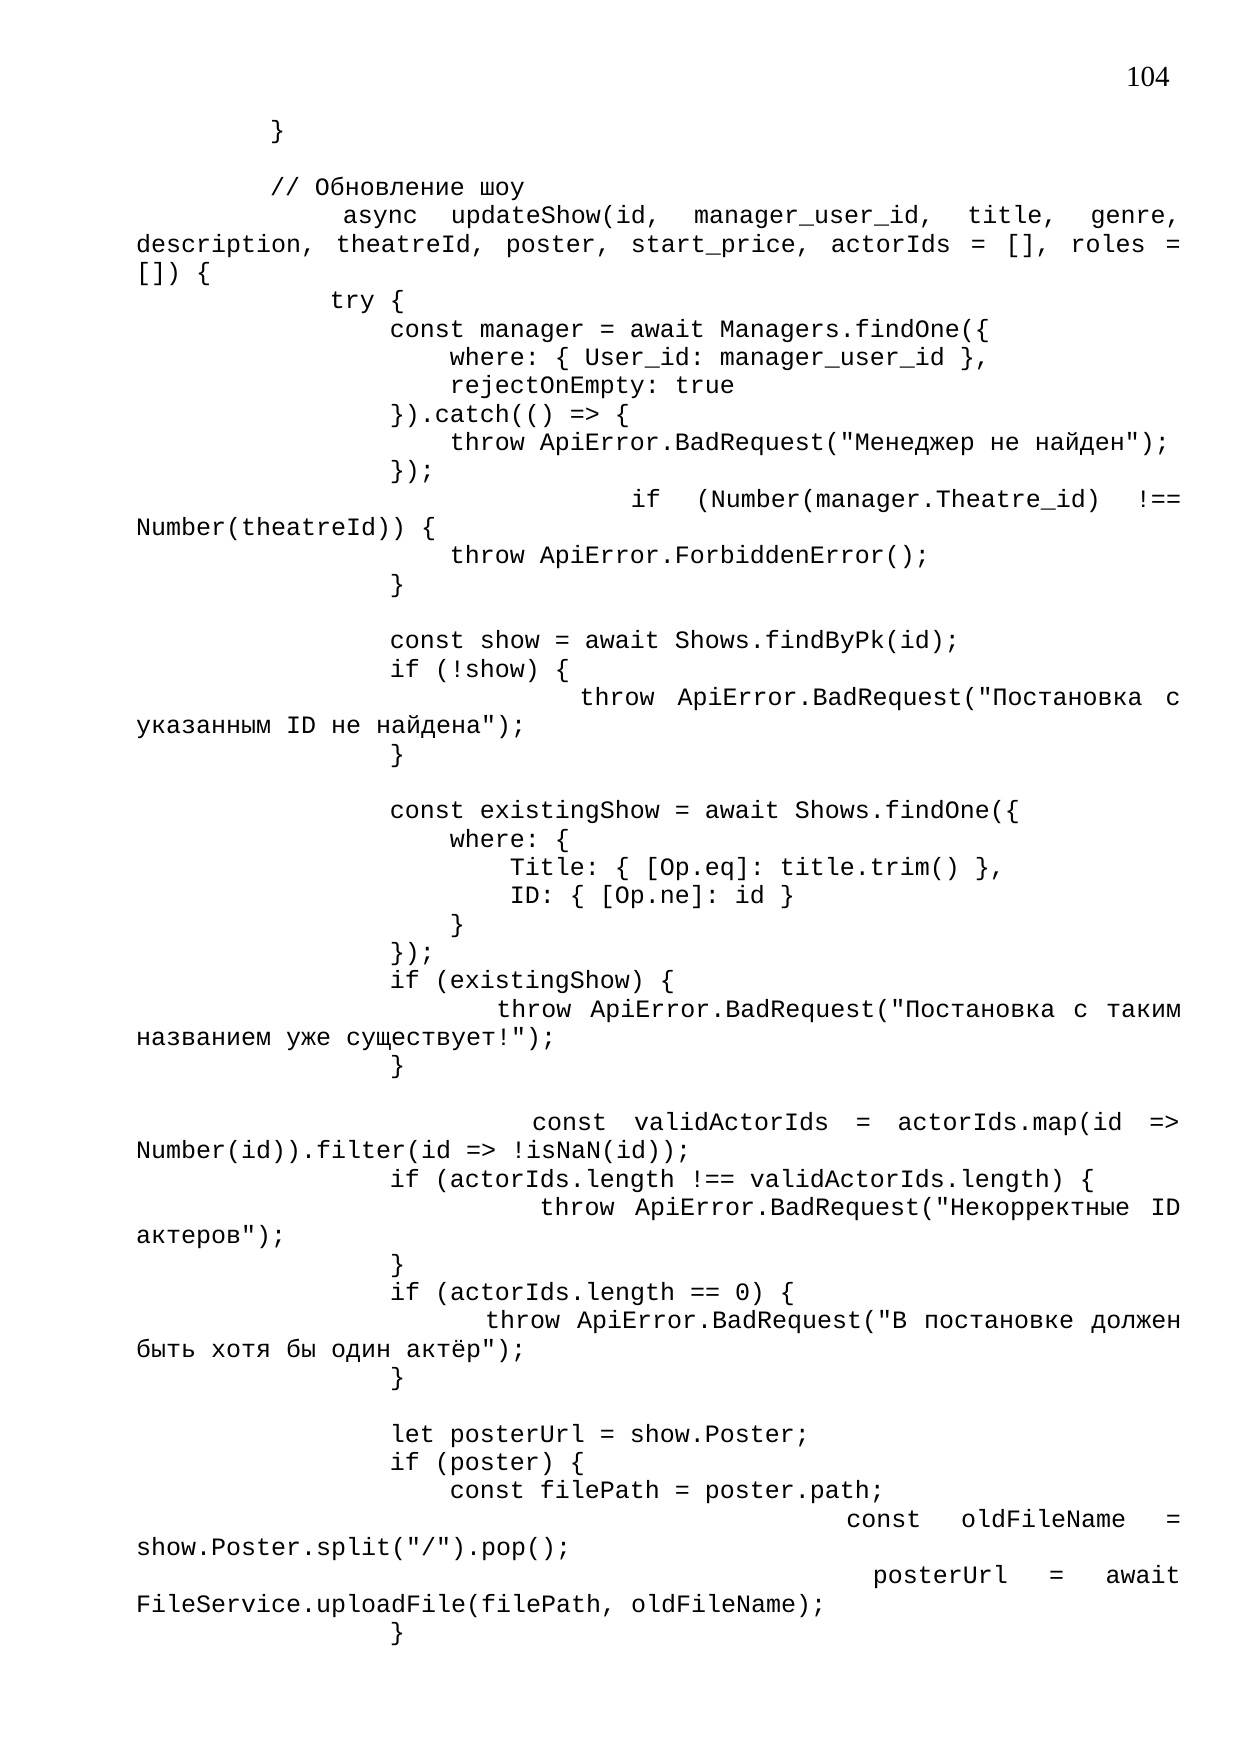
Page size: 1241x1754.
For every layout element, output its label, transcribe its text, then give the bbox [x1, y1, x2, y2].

text const validActorIds = actorIds.map(id => Number(id)).filter(id => !isNaN(id)); [136, 1110, 1181, 1166]
text if (poster) { [136, 1450, 1181, 1478]
text let posterUrl = show.Poster; [136, 1421, 1181, 1450]
text } [136, 1620, 1181, 1648]
text if (actorIds.length == 0) { [136, 1280, 1181, 1308]
text Title: { [Op.eq]: title.trim() }, [136, 855, 1181, 883]
text }); [136, 940, 1181, 968]
text posterUrl = await FileService.uploadFile(filePath, oldFileName); [136, 1563, 1181, 1620]
text } [136, 1053, 1181, 1081]
text throw ApiError.BadRequest("Менеджер не найден"); [136, 430, 1181, 458]
text throw ApiError.ForbiddenError(); [136, 543, 1181, 571]
text throw ApiError.BadRequest("В постановке должен быть хотя бы один актёр"); [136, 1308, 1181, 1365]
text const manager = await Managers.findOne({ [136, 316, 1181, 345]
text if (existingShow) { [136, 968, 1181, 996]
text } [136, 571, 1181, 600]
text } [136, 741, 1181, 770]
text where: { User_id: manager_user_id }, [136, 345, 1181, 373]
text try { [136, 288, 1181, 316]
text if (actorIds.length !== validActorIds.length) { [136, 1166, 1181, 1195]
text async updateShow(id, manager_user_id, title, genre, description, theatreId, poster, start_price, actorIds = [], roles = []) { [136, 203, 1181, 288]
text throw ApiError.BadRequest("Постановка с указанным ID не найдена"); [136, 685, 1181, 741]
text } [136, 118, 1181, 146]
text throw ApiError.BadRequest("Некорректные ID актеров"); [136, 1195, 1181, 1251]
text // Обновление шоу [136, 175, 1181, 203]
text const filePath = poster.path; [136, 1478, 1181, 1506]
text const show = await Shows.findByPk(id); [136, 628, 1181, 656]
text where: { [136, 826, 1181, 855]
text const existingShow = await Shows.findOne({ [136, 798, 1181, 826]
text } [136, 911, 1181, 940]
text } [136, 1365, 1181, 1393]
text throw ApiError.BadRequest("Постановка с таким названием уже существует!"); [136, 996, 1181, 1053]
text const oldFileName = show.Poster.split("/").pop(); [136, 1506, 1181, 1563]
text ID: { [Op.ne]: id } [136, 883, 1181, 911]
text }).catch(() => { [136, 401, 1181, 430]
text } [136, 1251, 1181, 1280]
text rejectOnEmpty: true [136, 373, 1181, 401]
text if (Number(manager.Theatre_id) !== Number(theatreId)) { [136, 486, 1181, 543]
text if (!show) { [136, 656, 1181, 685]
text }); [136, 458, 1181, 486]
